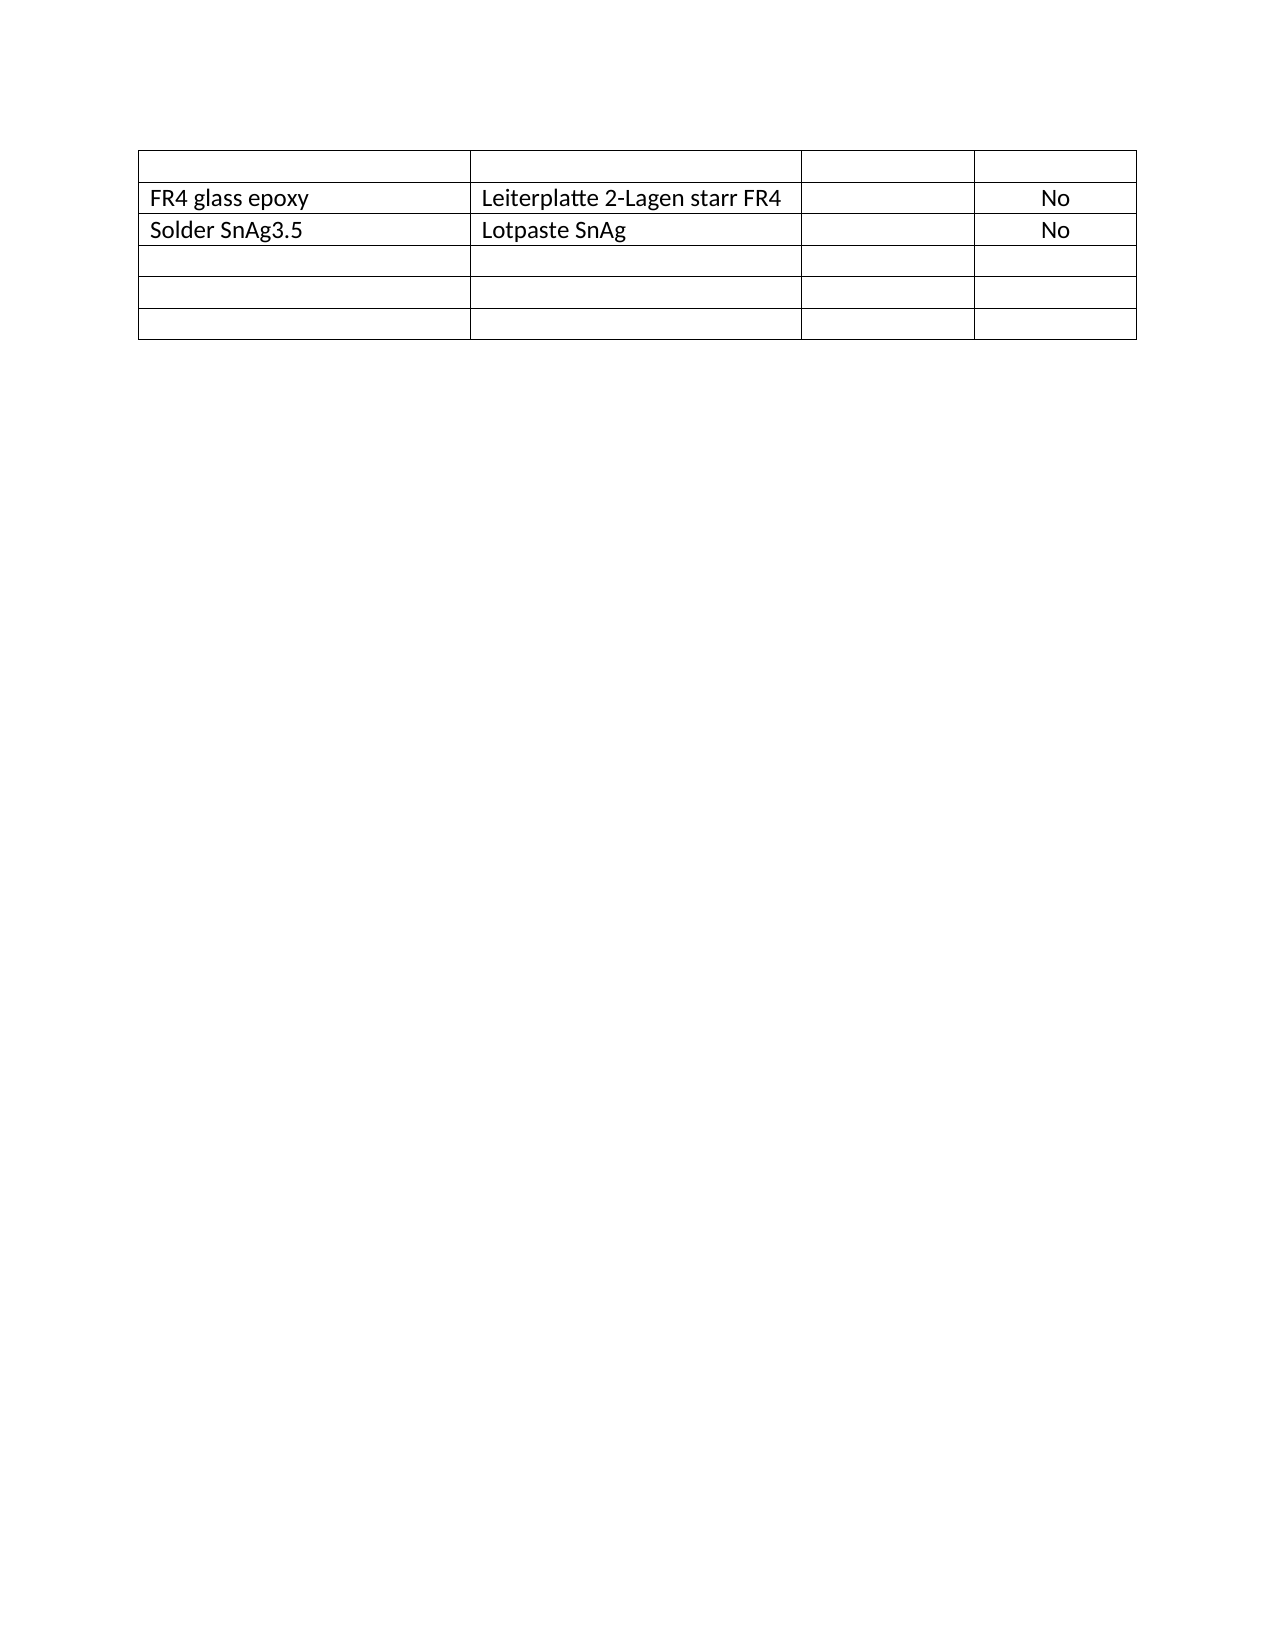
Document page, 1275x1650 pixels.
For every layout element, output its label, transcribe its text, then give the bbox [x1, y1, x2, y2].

table_cell Solder SnAg3.5 [139, 214, 470, 245]
table_cell No [975, 183, 1136, 213]
table_cell [802, 214, 974, 245]
table_cell Leiterplatte 2-Lagen starr FR4 [471, 183, 801, 213]
table_cell [471, 277, 801, 308]
table_cell No [975, 214, 1136, 245]
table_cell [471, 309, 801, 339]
table_cell [802, 246, 974, 276]
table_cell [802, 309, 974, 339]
table_cell [139, 309, 470, 339]
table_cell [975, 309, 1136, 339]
table_cell [139, 277, 470, 308]
table_cell [975, 277, 1136, 308]
table_cell [139, 151, 470, 182]
table_cell [802, 183, 974, 213]
table_cell [139, 246, 470, 276]
table_cell [975, 151, 1136, 182]
table_cell [471, 151, 801, 182]
table_cell [471, 246, 801, 276]
table_cell Lotpaste SnAg [471, 214, 801, 245]
table_cell FR4 glass epoxy [139, 183, 470, 213]
table_cell [975, 246, 1136, 276]
table_cell [802, 277, 974, 308]
table_cell [802, 151, 974, 182]
